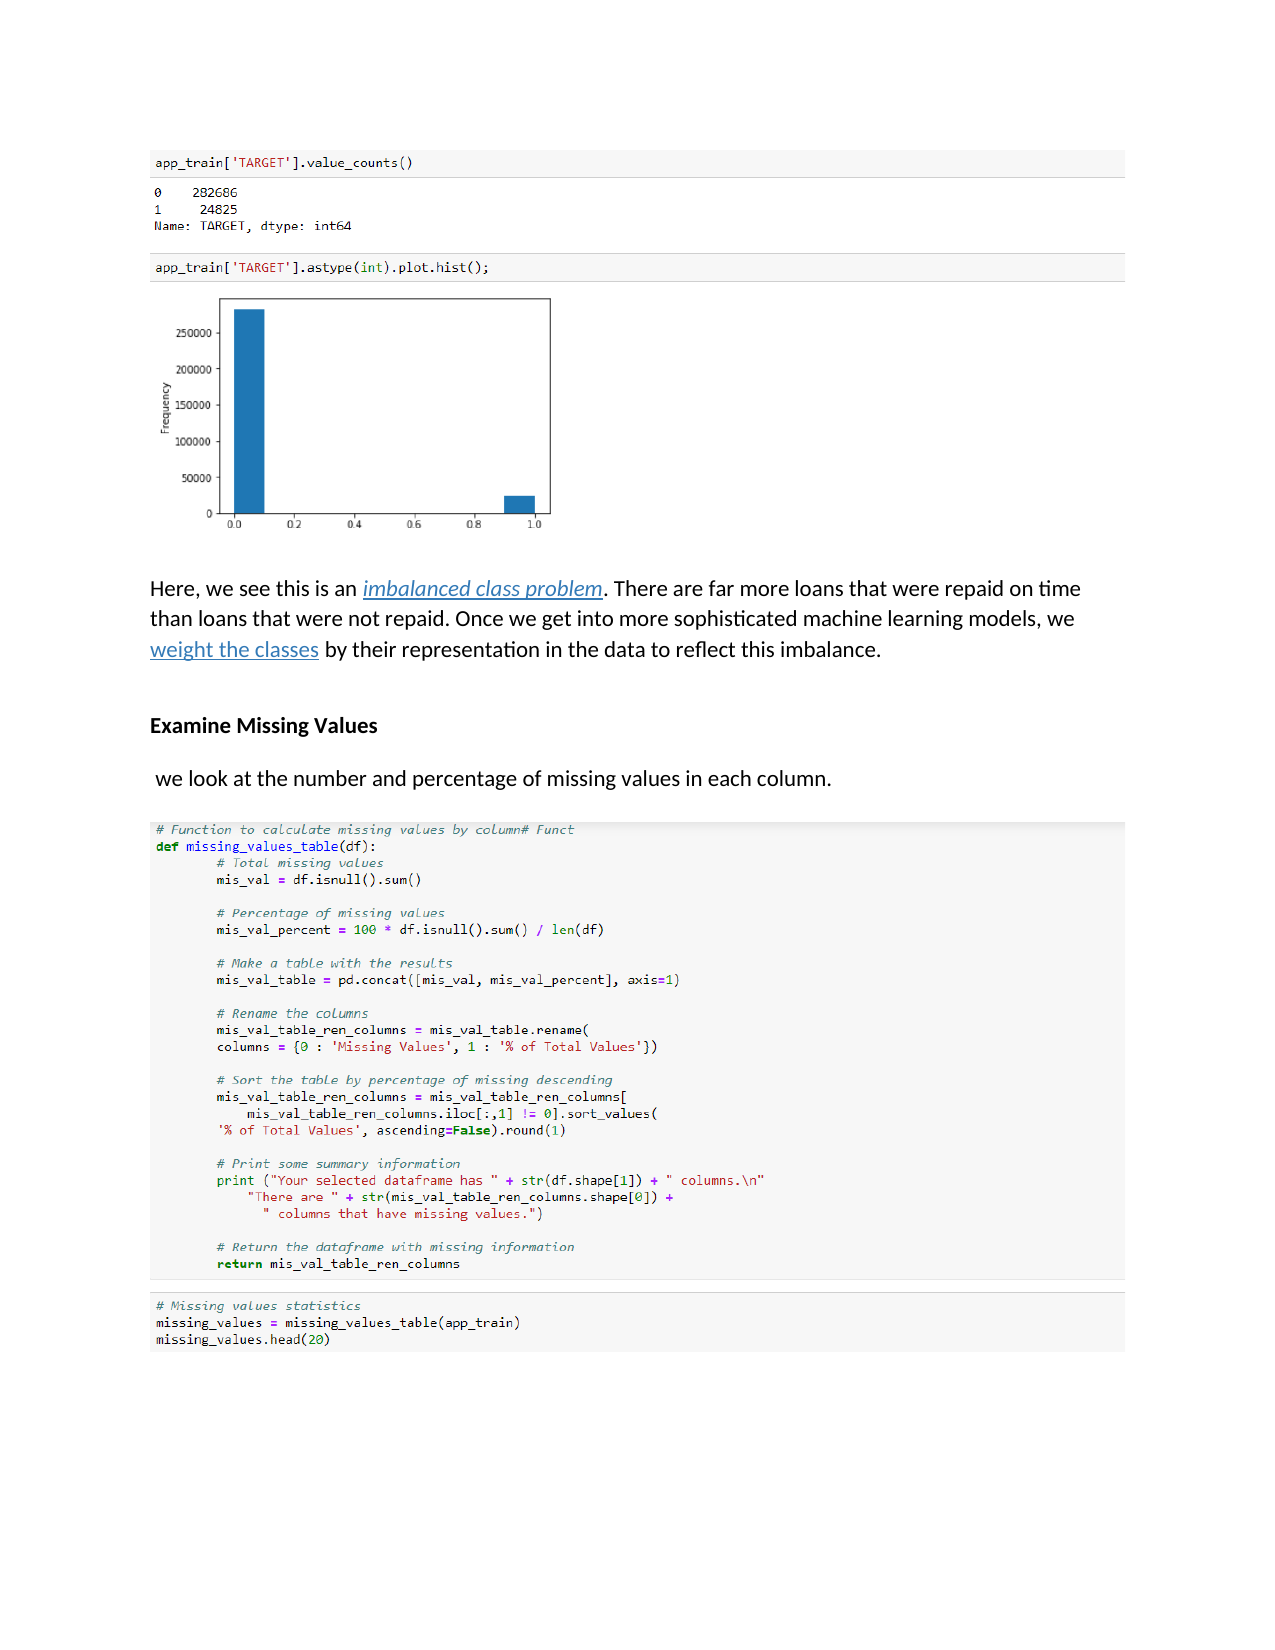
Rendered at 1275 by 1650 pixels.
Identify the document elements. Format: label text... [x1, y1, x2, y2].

picture [150, 150, 1125, 542]
text Here, we see this is an imbalanced class problem. There are far more loans that were repaid on time than loans that were not repaid. Once we get into more sophisticated machine learning models, we weight the classes by their representation in the data to reflect this imbalance. [150, 574, 1125, 663]
text we look at the number and percentage of missing values in each column. [150, 764, 1125, 792]
picture [150, 822, 1125, 1352]
subtitle Examine Missing Values [150, 711, 1125, 739]
